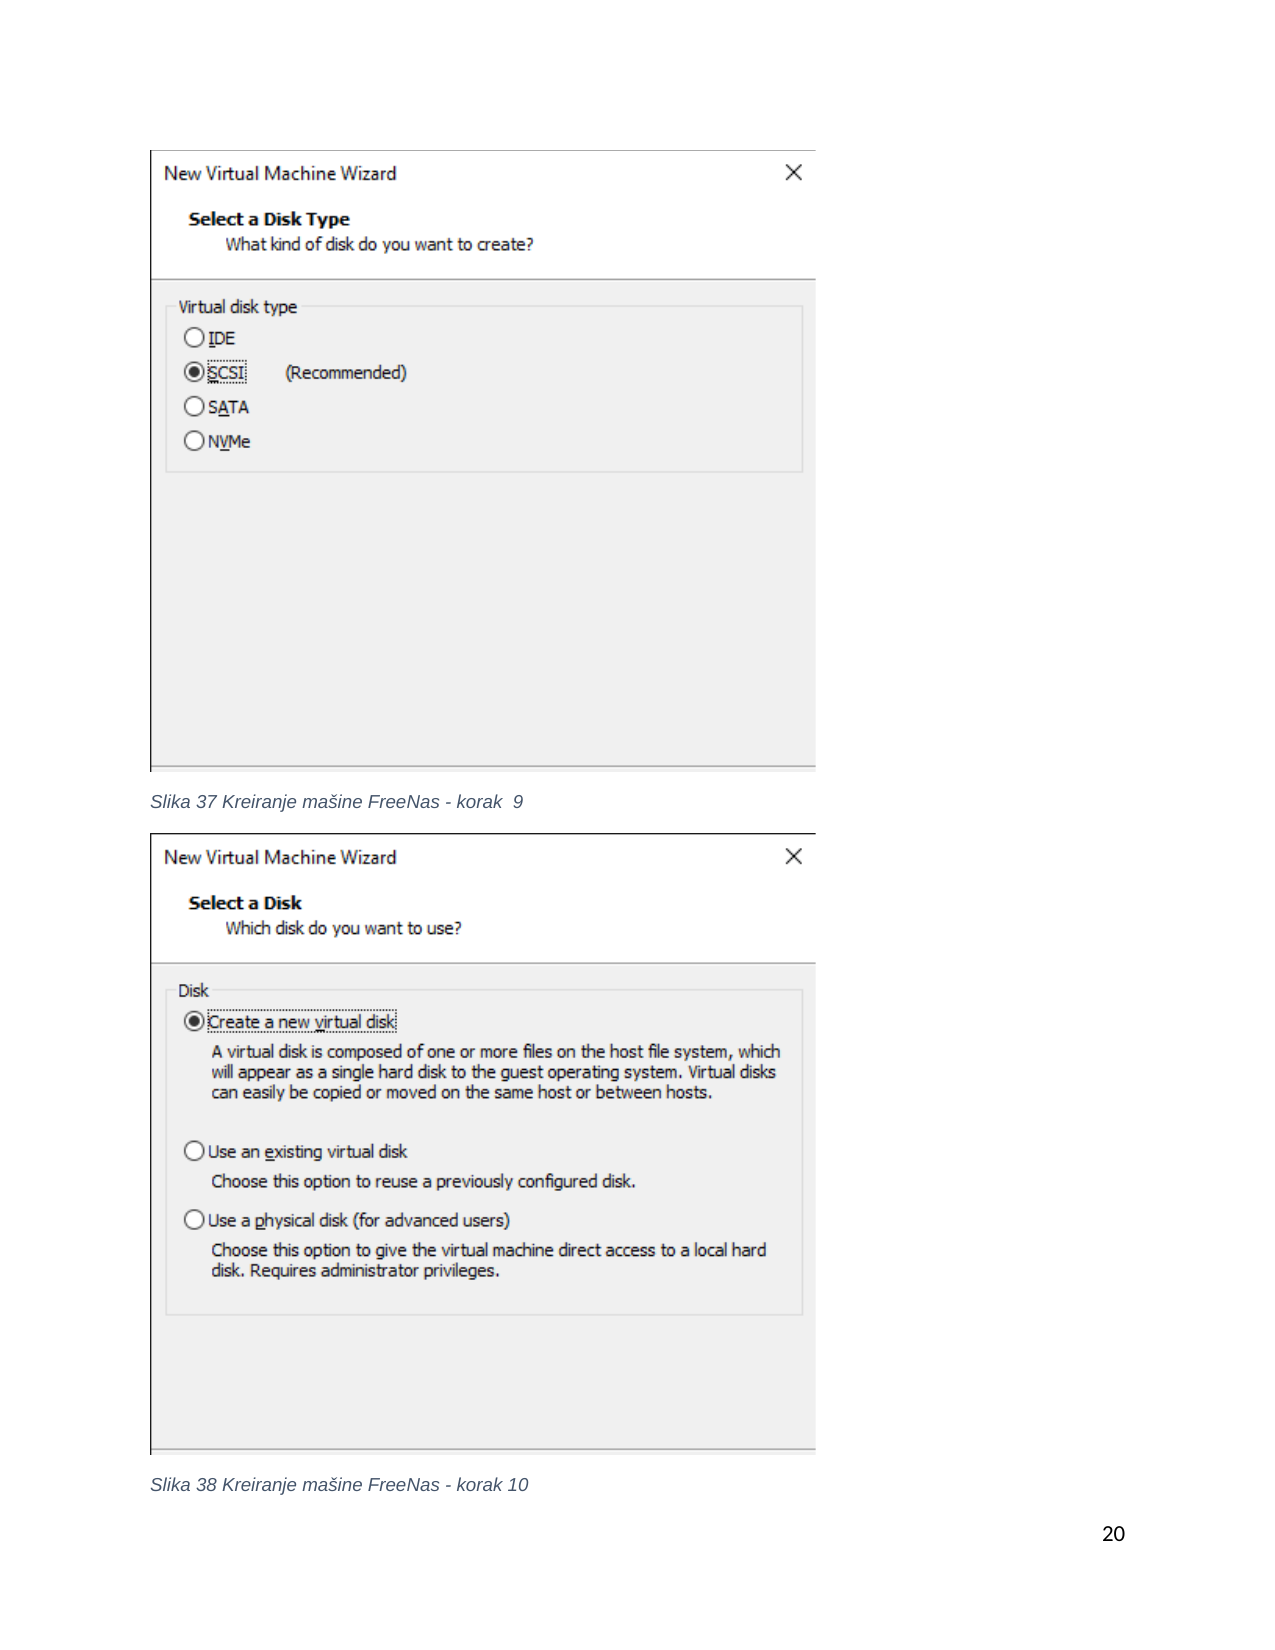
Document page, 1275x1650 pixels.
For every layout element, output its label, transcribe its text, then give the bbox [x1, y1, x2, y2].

text Slika 38 Kreiranje mašine FreeNas - korak 10 [150, 1474, 1125, 1495]
picture [150, 833, 816, 1455]
picture [150, 150, 816, 772]
text Slika 37 Kreiranje mašine FreeNas - korak 9 [150, 791, 1125, 812]
